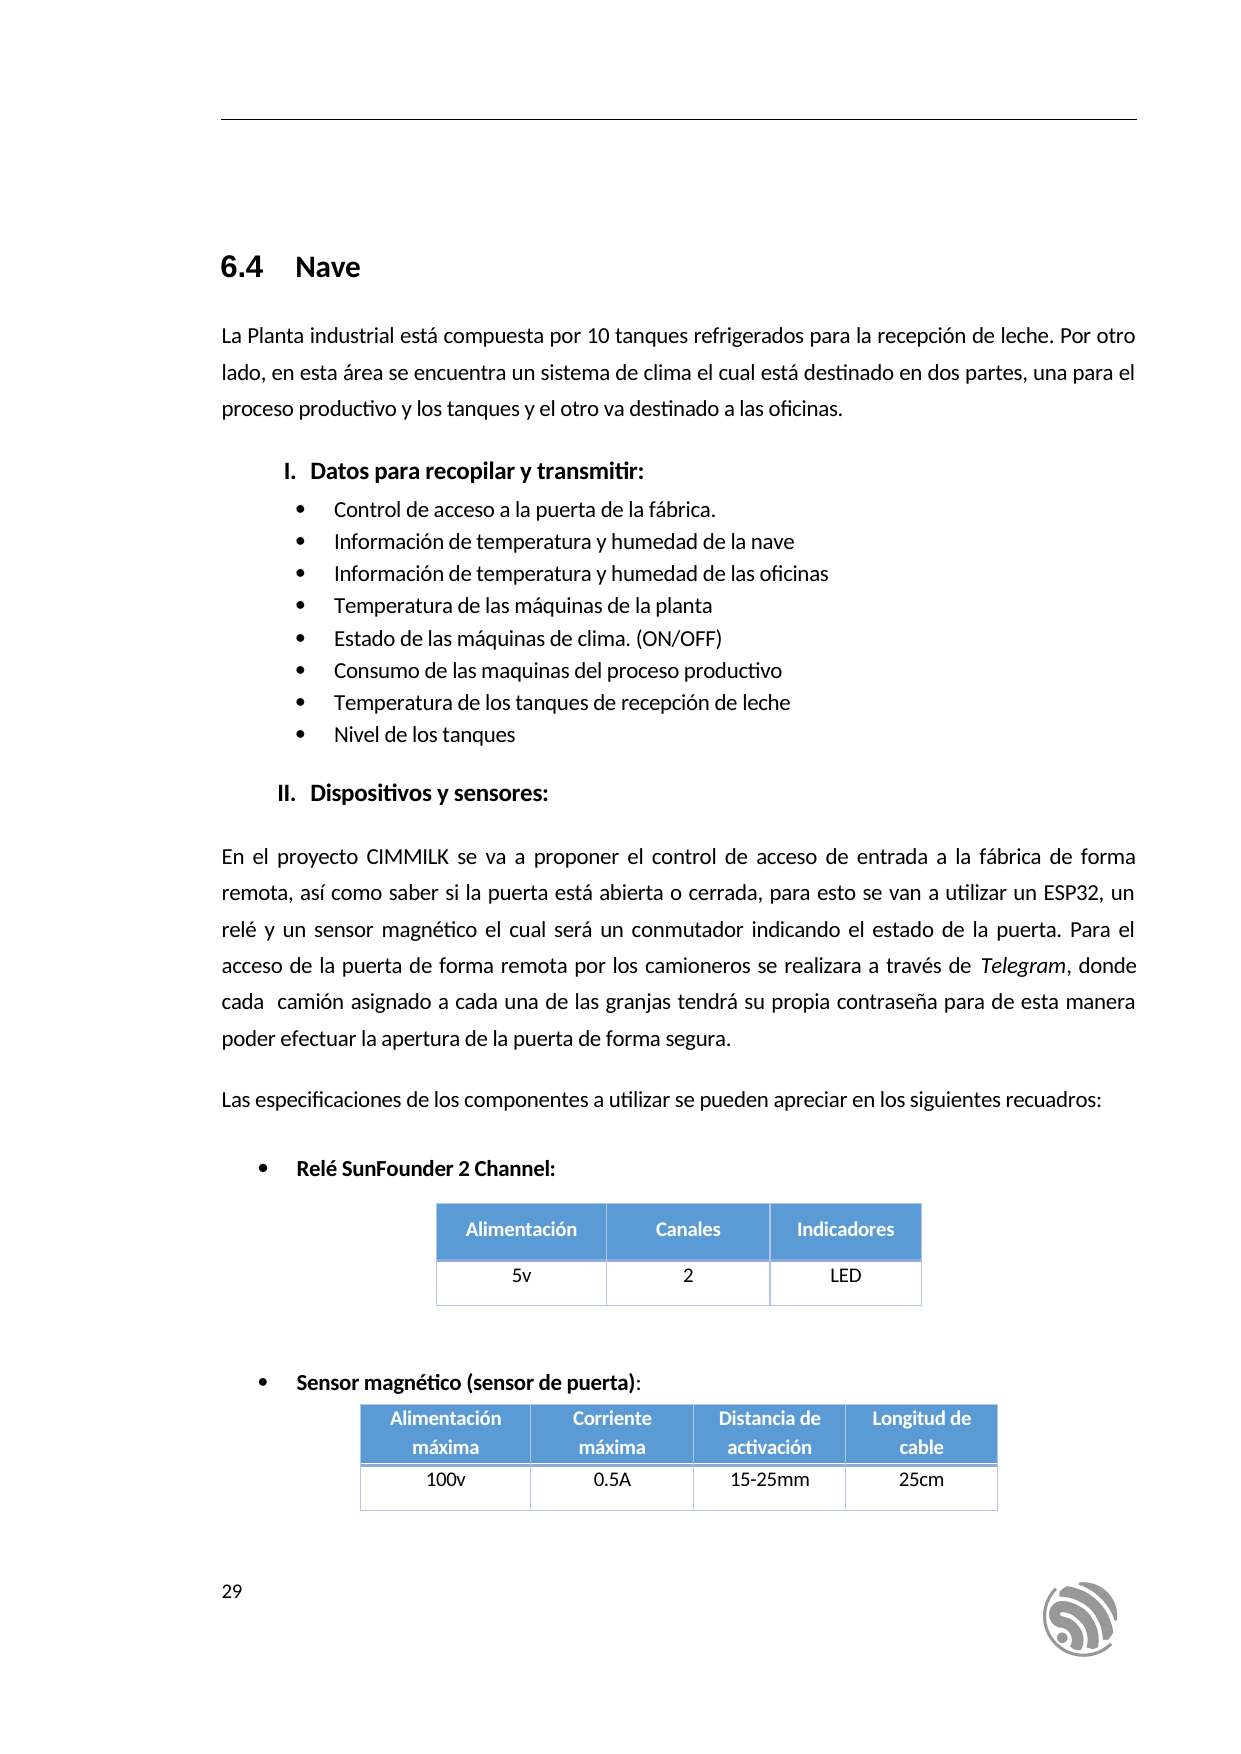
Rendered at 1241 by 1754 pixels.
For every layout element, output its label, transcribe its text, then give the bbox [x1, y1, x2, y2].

text Las especificaciones de los componentes a utilizar se pueden apreciar en los siguientes recuadros: [221, 1085, 1137, 1113]
table_header Alimentación máxima [361, 1405, 530, 1463]
list Estado de las máquinas de clima. (ON/OFF) [296, 624, 1137, 652]
list Información de temperatura y humedad de la nave [296, 527, 1137, 555]
list Consumo de las maquinas del proceso productivo [296, 656, 1137, 684]
text La Planta industrial está compuesta por 10 tanques refrigerados para la recepción de leche. Por otro lado, en esta área se encuentra un sistema de clima el cual está destinado en dos partes, una para el proceso productivo y los tanques y el otro va destinado a las oficinas. [221, 321, 1137, 422]
table_cell 25cm [846, 1467, 997, 1510]
list Relé SunFounder 2 Channel: [259, 1154, 1137, 1182]
table_cell 0.5A [531, 1467, 693, 1510]
table_cell LED [771, 1262, 921, 1305]
picture [1025, 1560, 1138, 1673]
subtitle Nave [220, 247, 1137, 285]
list Temperatura de las máquinas de la planta [296, 592, 1137, 619]
table_header Canales [607, 1204, 769, 1259]
table_header Corriente máxima [531, 1405, 693, 1463]
list Sensor magnético (sensor de puerta): [259, 1368, 1137, 1396]
list Temperatura de los tanques de recepción de leche [296, 688, 1137, 716]
table_header Distancia de activación [694, 1405, 845, 1463]
list Información de temperatura y humedad de las oficinas [296, 559, 1137, 587]
list Control de acceso a la puerta de la fábrica. [296, 495, 1137, 523]
table_cell 2 [607, 1262, 769, 1305]
table_header Alimentación [437, 1204, 606, 1259]
table_cell 5v [437, 1262, 606, 1305]
subtitle Datos para recopilar y transmitir: [296, 455, 1078, 486]
subtitle Dispositivos y sensores: [296, 777, 1137, 808]
list Nivel de los tanques [296, 720, 1137, 748]
text En el proyecto CIMMILK se va a proponer el control de acceso de entrada a la fábrica de forma remota, así como saber si la puerta está abierta o cerrada, para esto se van a utilizar un ESP32, un relé y un sensor magnético el cual será un conmutador indicando el estado de la puerta. Para el acceso de la puerta de forma remota por los camioneros se realizara a través de Telegram, donde cada camión asignado a cada una de las granjas tendrá su propia contraseña para de esta manera poder efectuar la apertura de la puerta de forma segura. [221, 842, 1137, 1052]
table_header Indicadores [771, 1204, 921, 1259]
table_header Longitud de cable [846, 1405, 997, 1463]
table_cell 100v [361, 1467, 530, 1510]
table_cell 15-25mm [694, 1467, 845, 1510]
